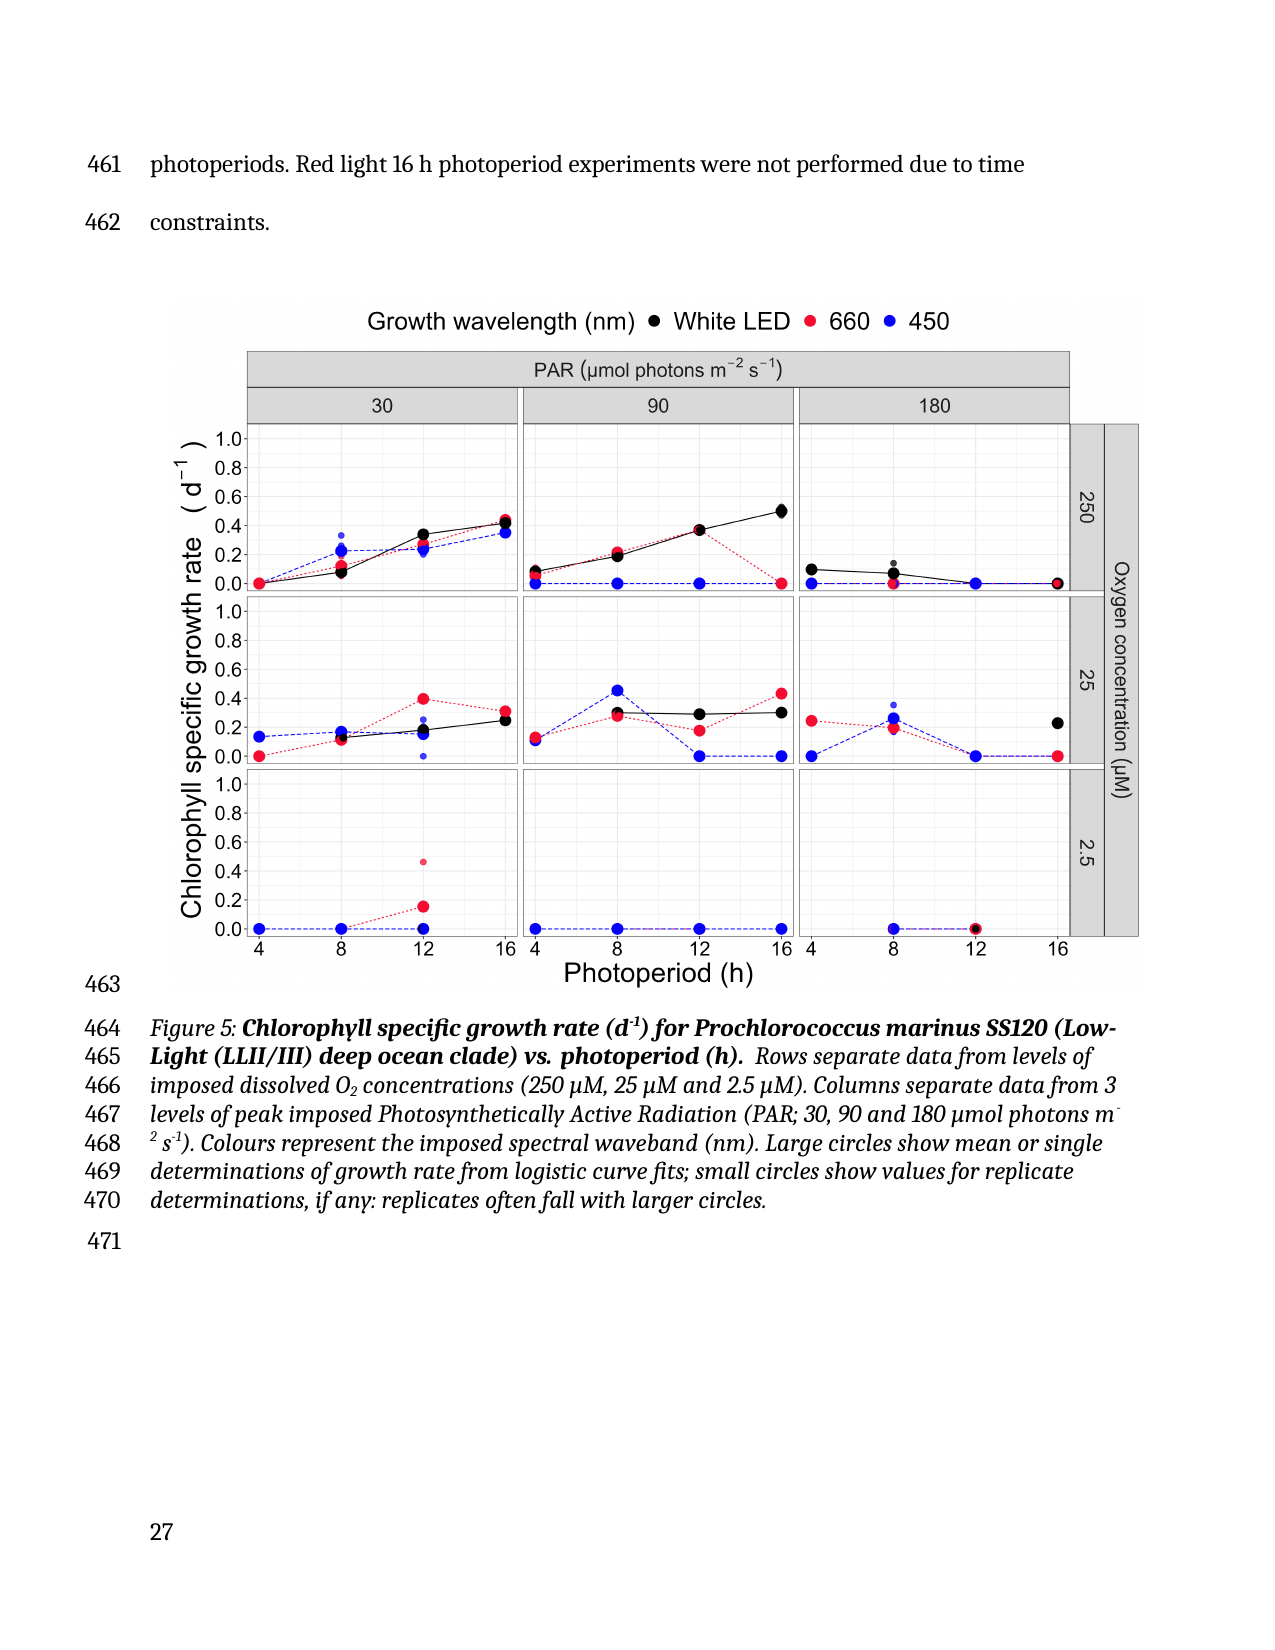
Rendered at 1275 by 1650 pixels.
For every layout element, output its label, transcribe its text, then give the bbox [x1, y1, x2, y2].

text Figure 5: Chlorophyll specific growth rate (d-1) for Prochlorococcus marinus SS120 (Low-Light (LLII/III) deep ocean clade) vs. photoperiod (h). Rows separate data from levels of imposed dissolved O2 concentrations (250 µM, 25 µM and 2.5 µM). Columns separate data from 3 levels of peak imposed Photosynthetically Active Radiation (PAR; 30, 90 and 180 µmol photons m-2 s-1). Colours represent the imposed spectral waveband (nm). Large circles show mean or single determinations of growth rate from logistic curve fits; small circles show values for replicate determinations, if any: replicates often fall with larger circles. [150, 1013, 1125, 1215]
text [150, 150, 1125, 236]
picture [168, 296, 1144, 993]
